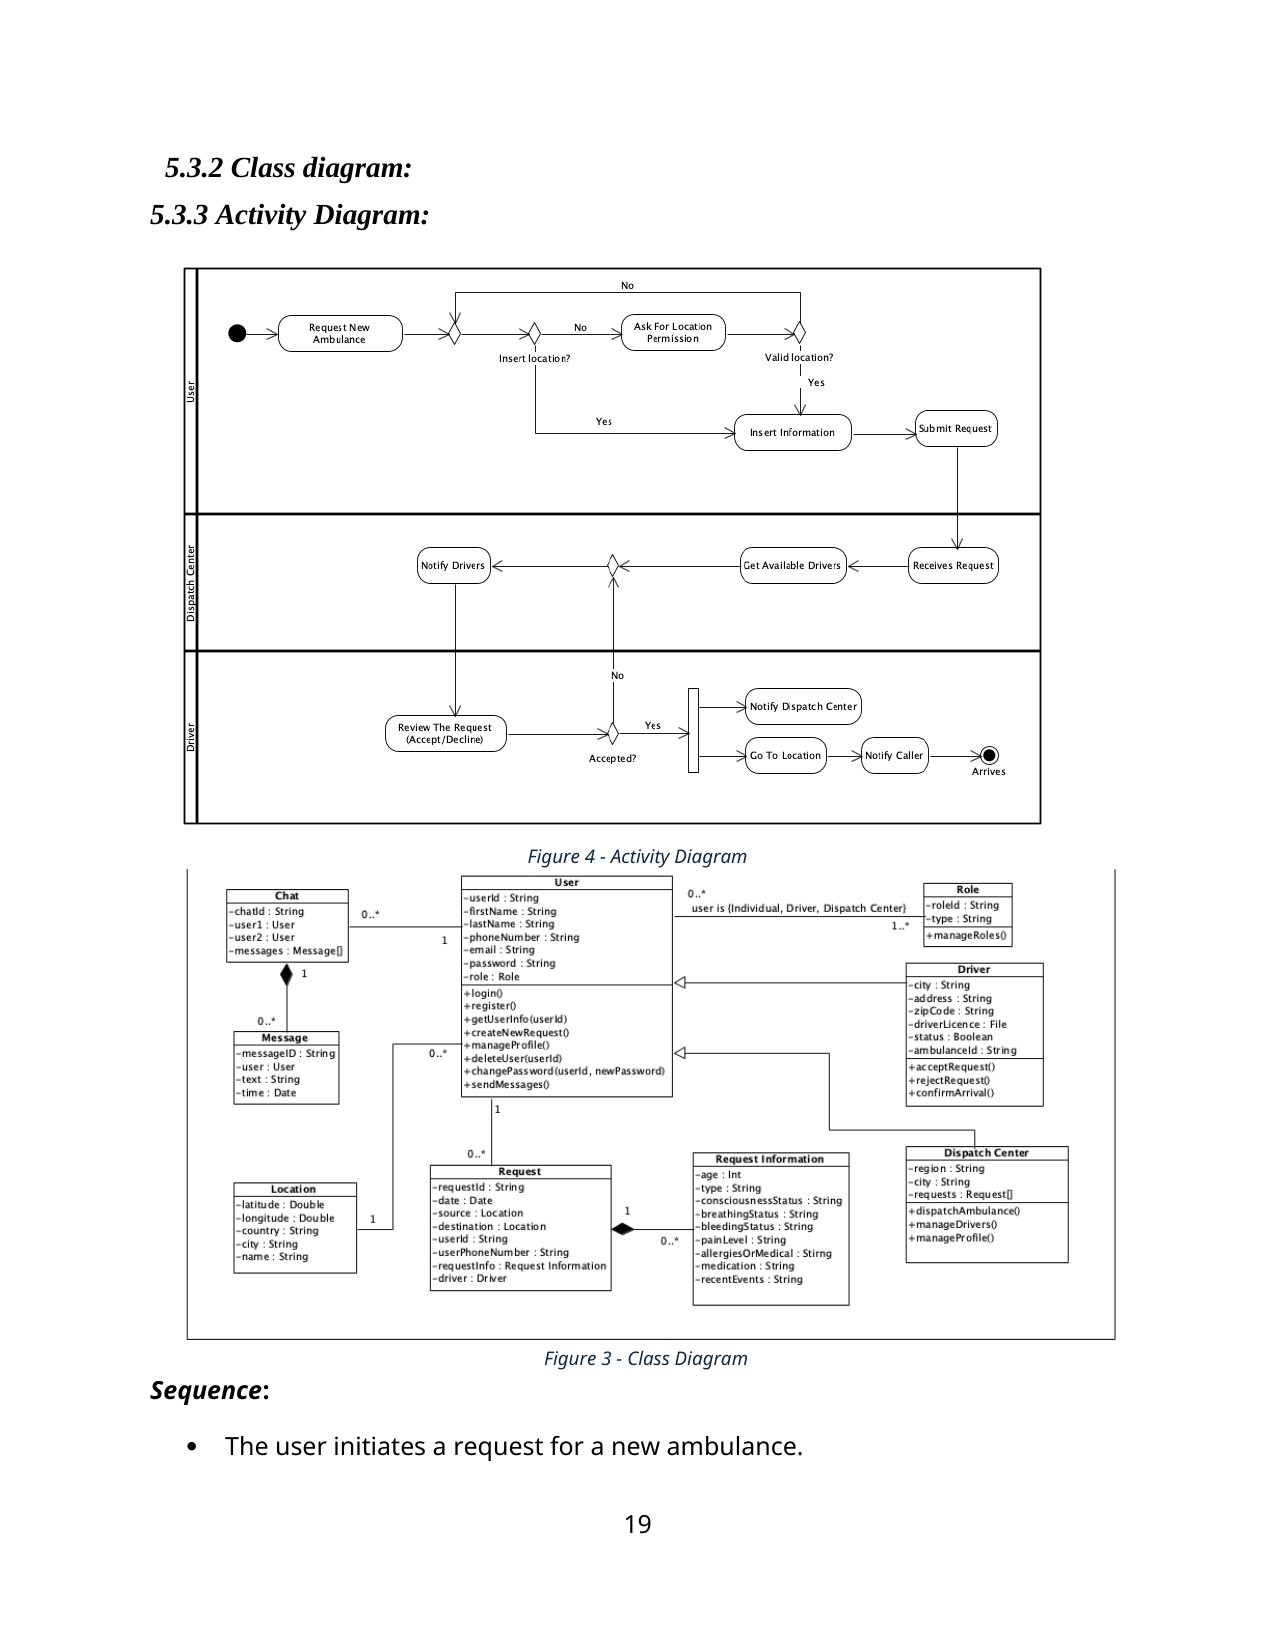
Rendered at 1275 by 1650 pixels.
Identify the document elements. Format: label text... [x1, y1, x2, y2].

subtitle 5.3.2 Class diagram: [165, 150, 1125, 183]
list The user initiates a request for a new ambulance. [187, 1429, 1125, 1463]
text 5.3.3 Activity Diagram: Sequence: [150, 1371, 1125, 1407]
picture [140, 238, 1154, 1345]
text 5.3.3 Activity Diagram: Sequence: [150, 197, 1125, 801]
